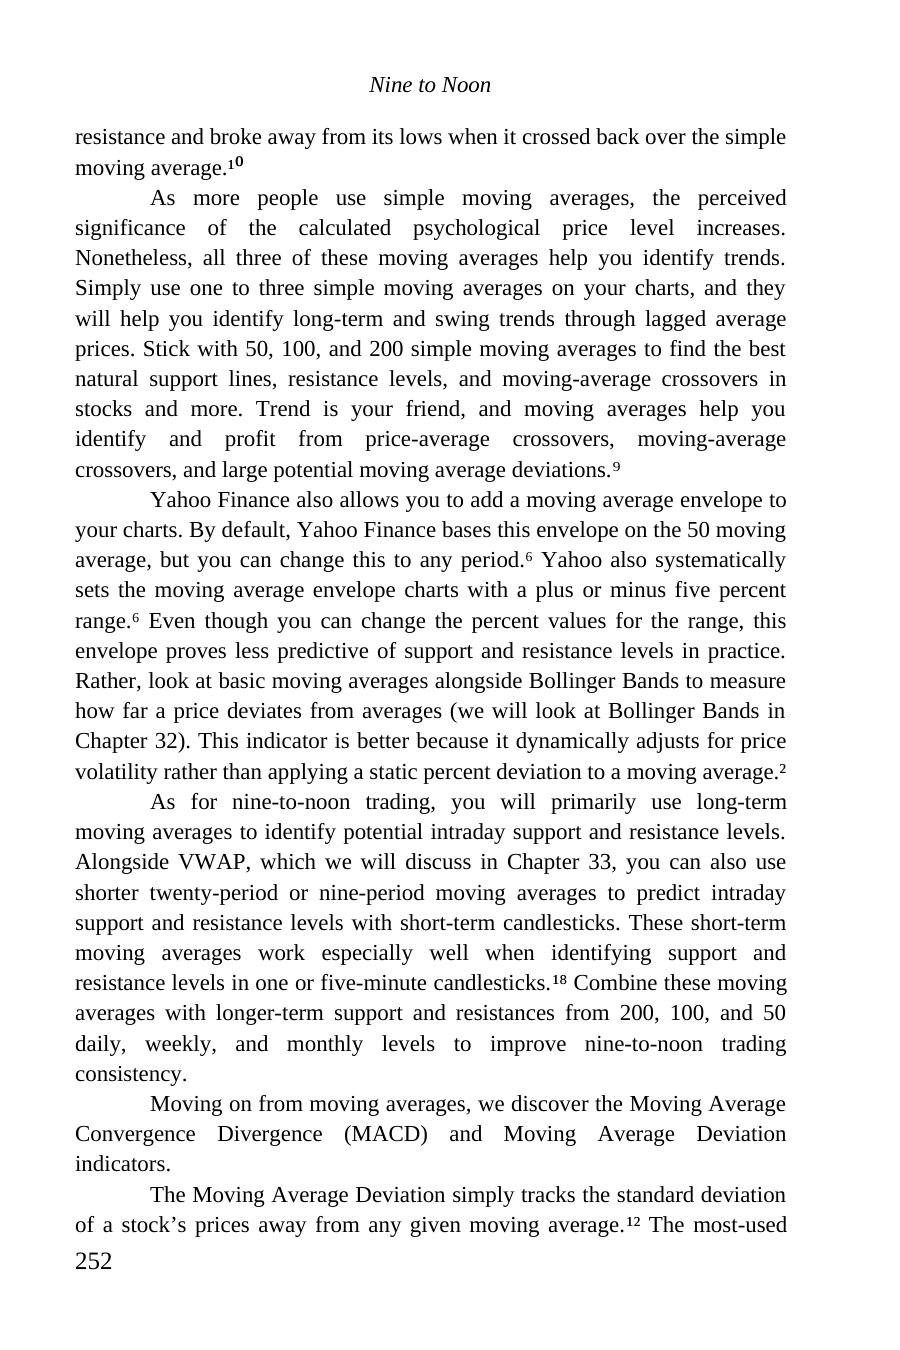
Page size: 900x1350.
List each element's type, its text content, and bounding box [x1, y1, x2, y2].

text As for nine-to-noon trading, you will primarily use long-term moving averages to identify potential intraday support and resistance levels. Alongside VWAP, which we will discuss in Chapter 33, you can also use shorter twenty-period or nine-period moving averages to predict intraday support and resistance levels with short-term candlesticks. These short-term moving averages work especially well when identifying support and resistance levels in one or five-minute candlesticks.¹⁸ Combine these moving averages with longer-term support and resistances from 200, 100, and 50 daily, weekly, and monthly levels to improve nine-to-noon trading consistency. [75, 788, 787, 1000]
text Moving on from moving averages, we discover the Moving Average Convergence Divergence (MACD) and Moving Average Deviation indicators. [75, 1090, 787, 1177]
text Yahoo Finance also allows you to add a moving average envelope to your charts. By default, Yahoo Finance bases this envelope on the 50 moving average, but you can change this to any period.⁶ Yahoo also systematically sets the moving average envelope charts with a plus or minus five percent range.⁶ Even though you can change the percent values for the range, this envelope proves less predictive of support and resistance levels in practice. Rather, look at basic moving averages alongside Bollinger Bands to measure how far a price deviates from averages (we will look at Bollinger Bands in Chapter 32). This indicator is better because it dynamically adjusts for price volatility rather than applying a static percent deviation to a moving average.² [75, 486, 787, 784]
text As more people use simple moving averages, the perceived significance of the calculated psychological price level increases. Nonetheless, all three of these moving averages help you identify trends. Simply use one to three simple moving averages on your charts, and they will help you identify long-term and swing trends through lagged average prices. Stick with 50, 100, and 200 simple moving averages to find the best natural support lines, resistance levels, and moving-average crossovers in stocks and more. Trend is your friend, and moving averages help you identify and profit from price-average crossovers, moving-average crossovers, and large potential moving average deviations.⁹ [75, 240, 787, 482]
